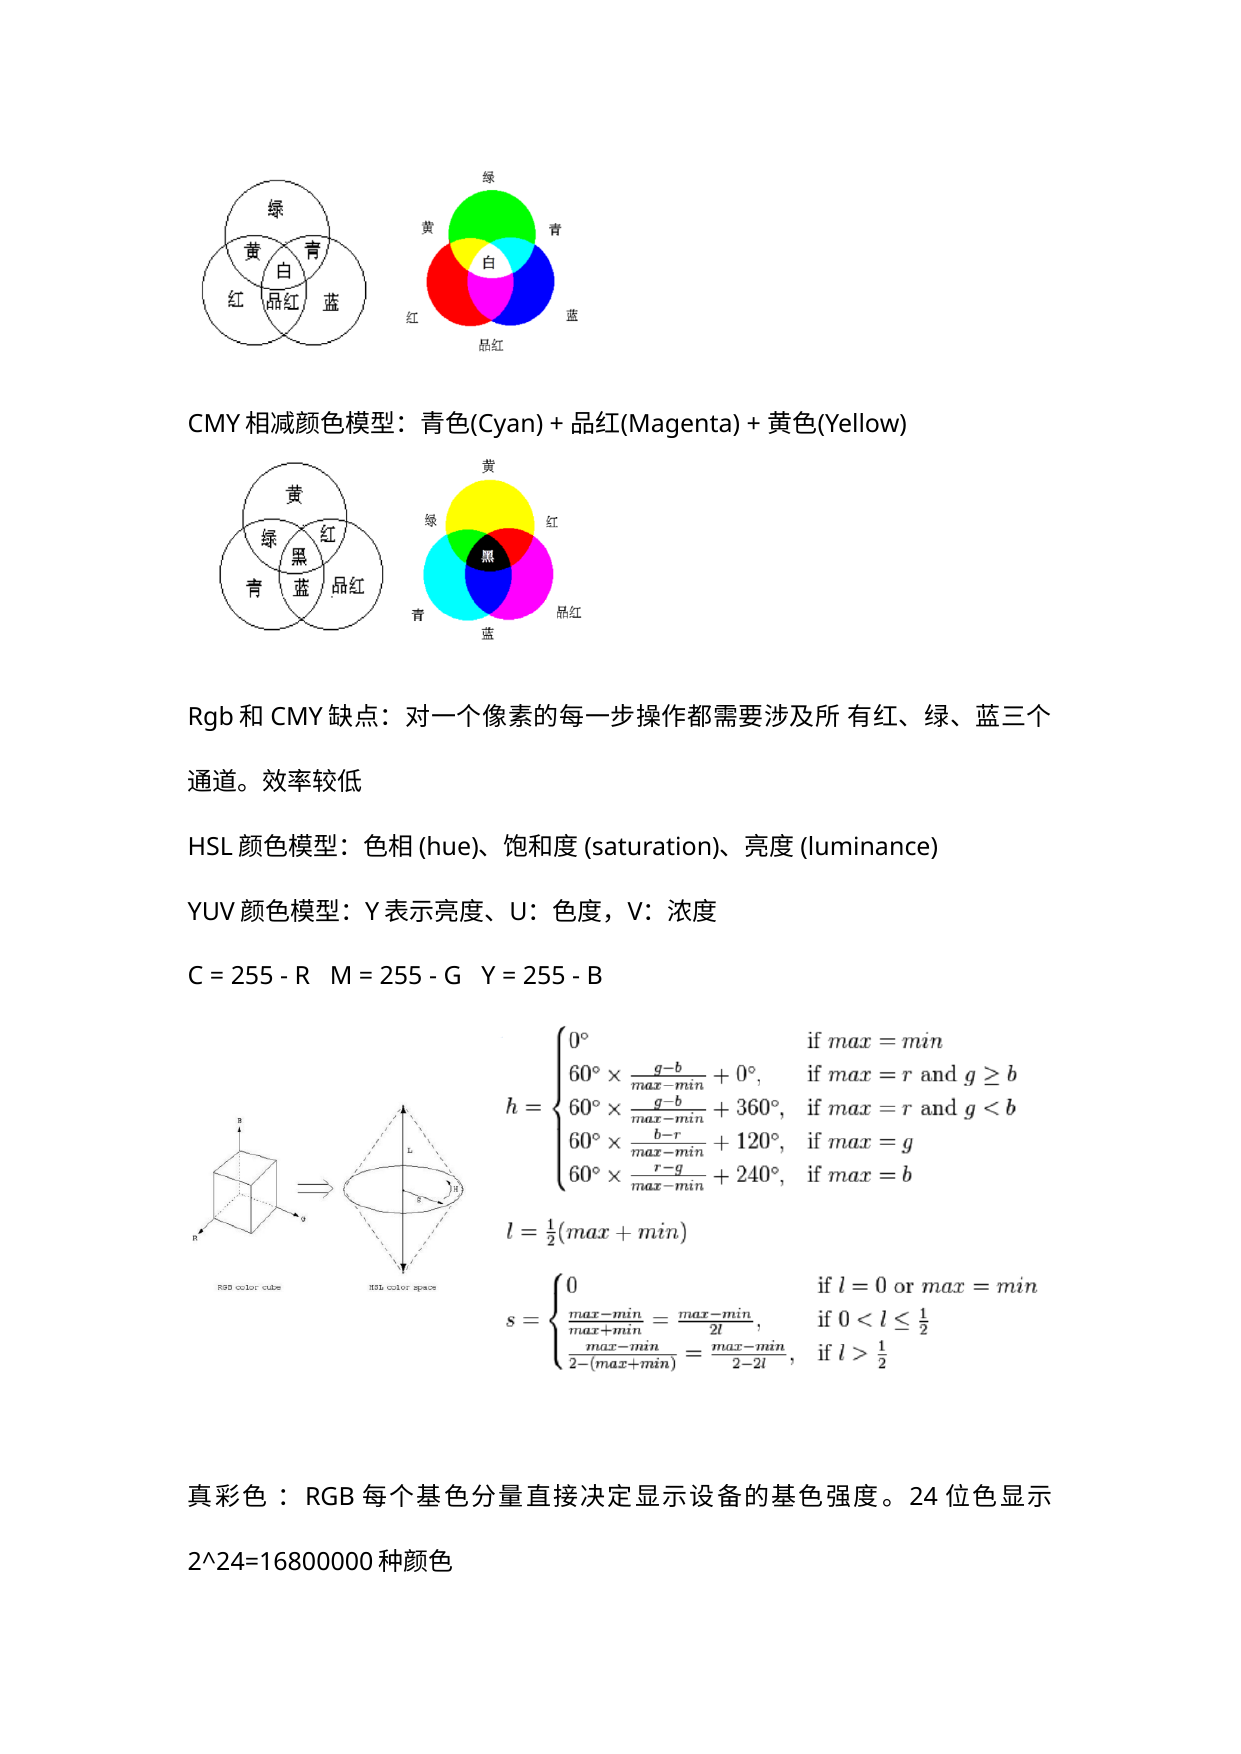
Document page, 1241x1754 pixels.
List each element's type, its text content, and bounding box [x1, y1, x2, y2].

picture [187, 162, 593, 365]
text Rgb和CMY缺点：对一个像素的每一步操作都需要涉及所 有红、绿、蓝三个通道。效率较低 [187, 682, 1053, 812]
picture [187, 1007, 1053, 1392]
text HSL颜色模型：色相 (hue)、饱和度 (saturation)、亮度 (luminance) [187, 812, 1053, 877]
text CMY相减颜色模型：青色(Cyan) + 品红(Magenta) + 黄色(Yellow) [187, 389, 1053, 454]
text 真彩色 ：RGB每个基色分量直接决定显示设备的基色强度。24位色显示2^24=16800000种颜色 [187, 1462, 1053, 1592]
text YUV颜色模型：Y表示亮度、U：色度，V：浓度 [187, 877, 1053, 942]
picture [187, 454, 618, 661]
text C = 255 - R M = 255 - G Y = 255 - B [187, 942, 1053, 1007]
